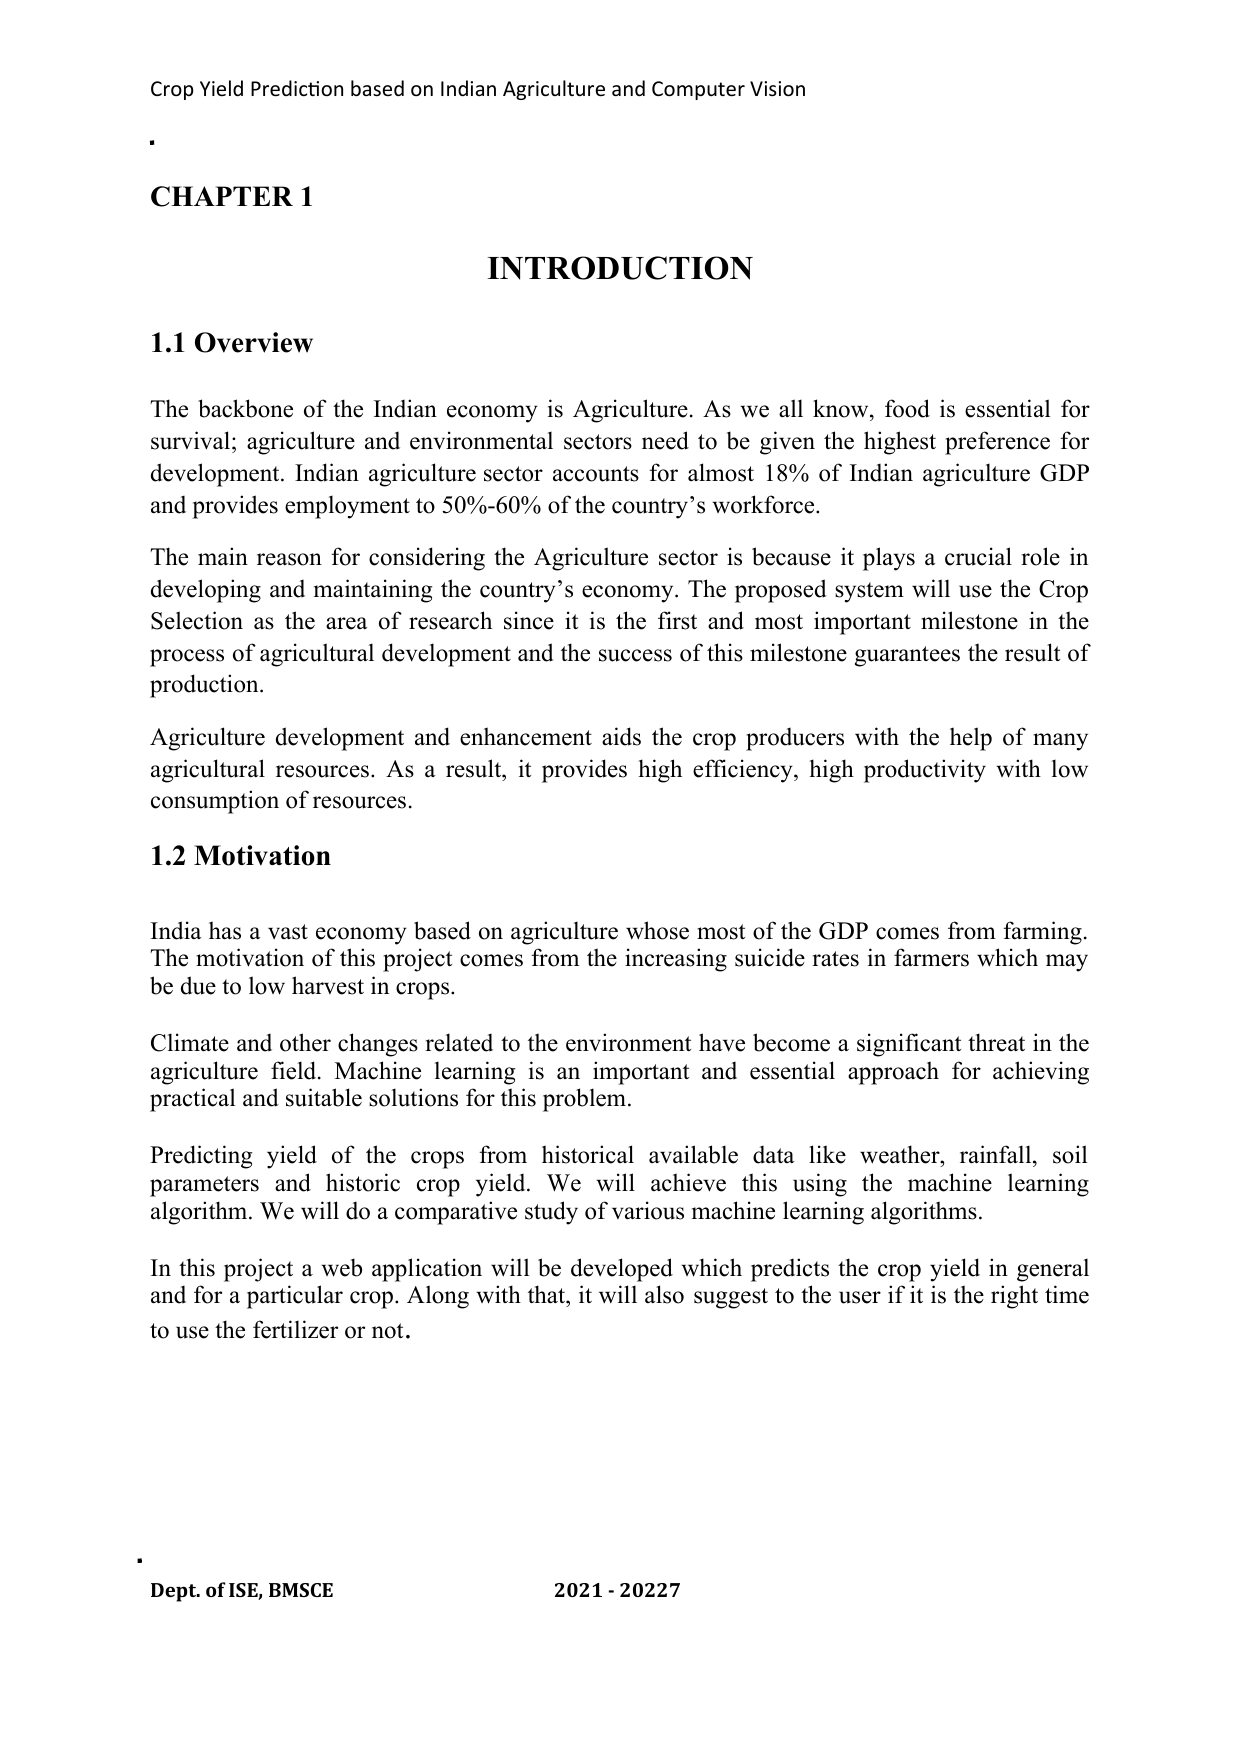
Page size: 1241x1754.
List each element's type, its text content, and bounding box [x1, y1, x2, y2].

text India has a vast economy based on agriculture whose most of the GDP comes from farming. The motivation of this project comes from the increasing suicide rates in farmers which may be due to low harvest in crops. [150, 917, 1090, 1000]
text Climate and other changes related to the environment have become a significant threat in the agriculture field. Machine learning is an important and essential approach for achieving practical and suitable solutions for this problem. [150, 1029, 1090, 1112]
text CHAPTER 1 [150, 181, 1090, 213]
text Predicting yield of the crops from historical available data like weather, rainfall, soil parameters and historic crop yield. We will achieve this using the machine learning algorithm. We will do a comparative study of various machine learning algorithms. [150, 1141, 1090, 1224]
list Motivation [150, 839, 1090, 871]
text The backbone of the Indian economy is Agriculture. As we all know, food is essential for survival; agriculture and environmental sectors need to be given the highest preference for development. Indian agriculture sector accounts for almost 18% of Indian agriculture GDP and provides employment to 50%-60% of the country’s workforce. [150, 395, 1090, 518]
text Agriculture development and enhancement aids the crop producers with the help of many agricultural resources. As a result, it provides high efficiency, high productivity with low consumption of resources. [150, 723, 1090, 814]
text In this project a web application will be developed which predicts the crop yield in general and for a particular crop. Along with that, it will also suggest to the user if it is the right time to use the fertilizer or not. [150, 1254, 1090, 1346]
text INTRODUCTION [150, 250, 1090, 287]
list Overview [150, 326, 1090, 358]
text The main reason for considering the Agriculture sector is because it plays a crucial role in developing and maintaining the country’s economy. The proposed system will use the Crop Selection as the area of research since it is the first and most important milestone in the process of agricultural development and the success of this milestone guarantees the result of production. [150, 543, 1090, 698]
